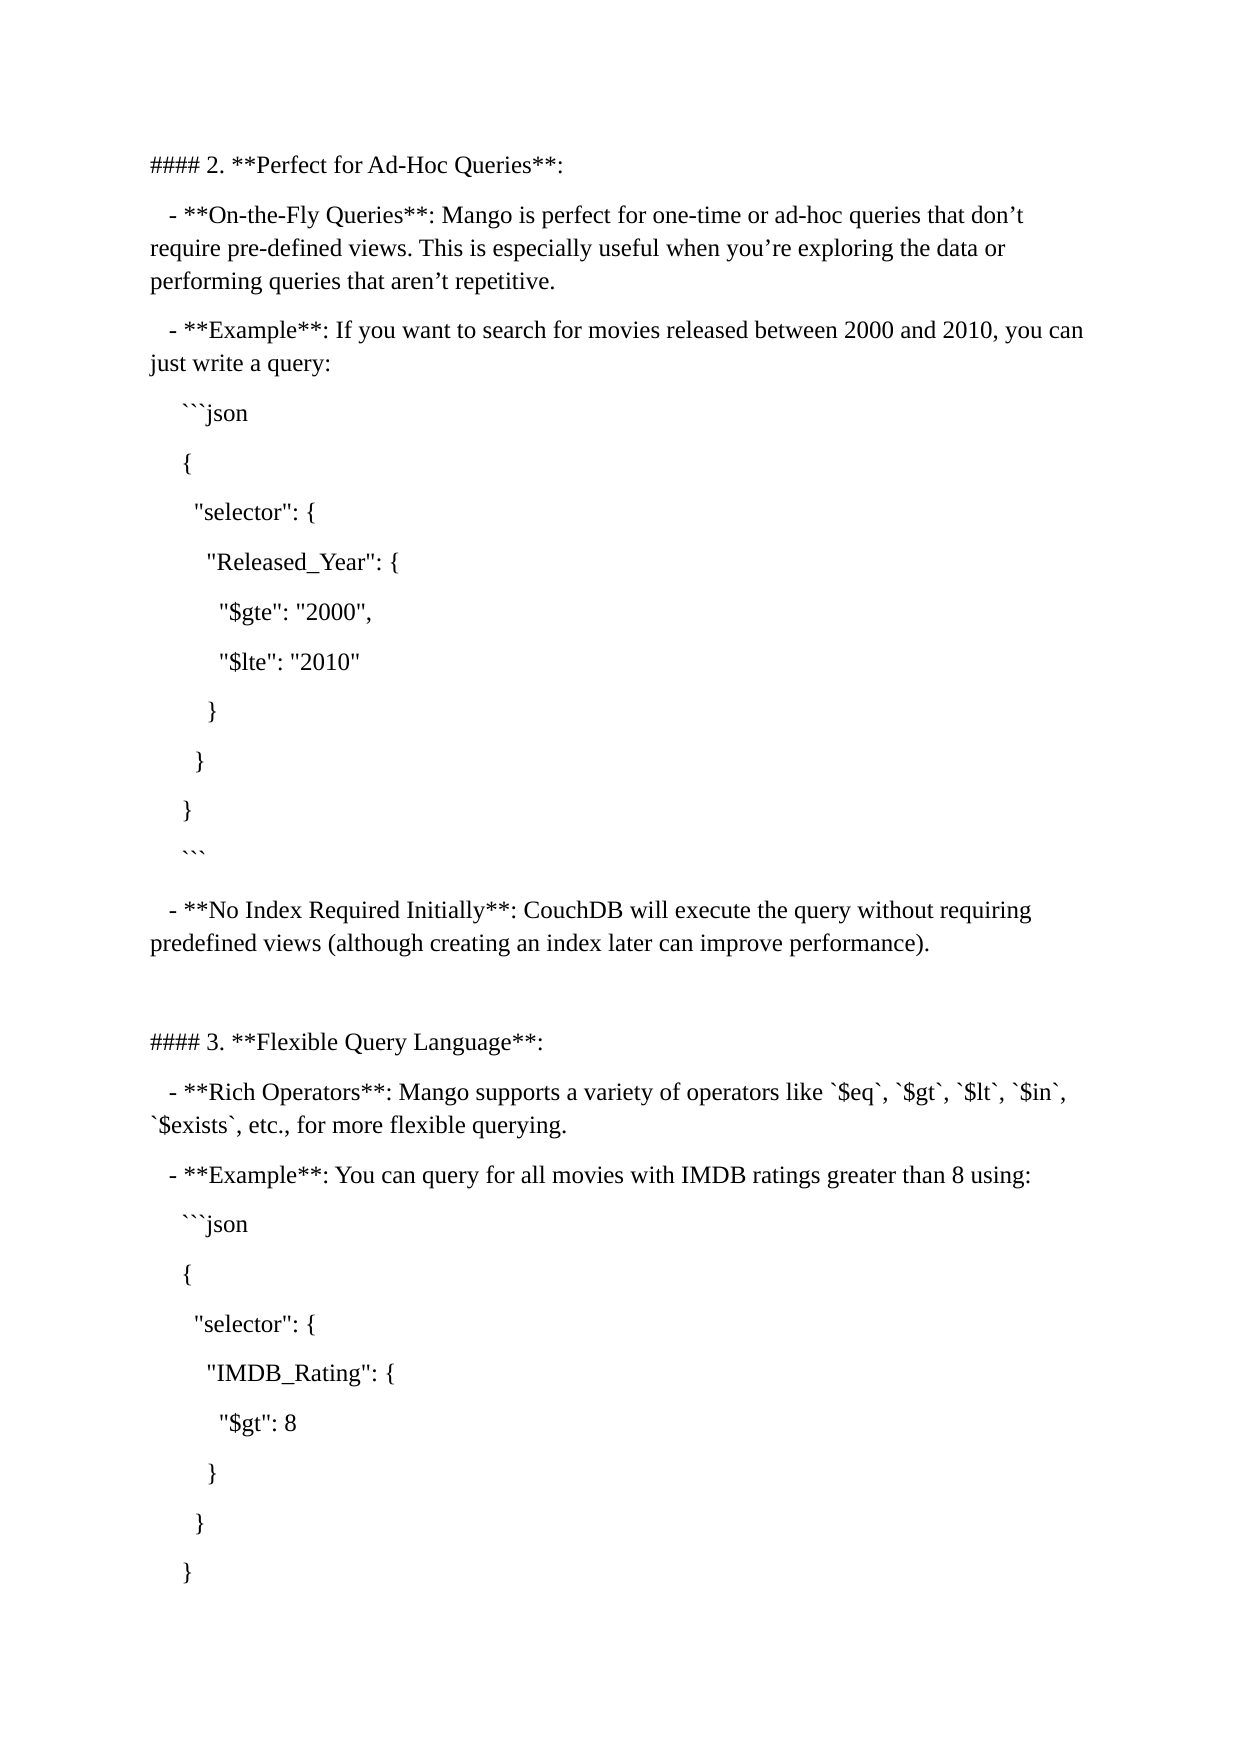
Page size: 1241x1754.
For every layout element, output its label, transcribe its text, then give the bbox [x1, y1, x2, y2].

text #### 3. **Flexible Query Language**: [150, 1027, 1090, 1056]
text "selector": { [150, 497, 1090, 526]
text "$gte": "2000", [150, 597, 1090, 626]
text } [150, 1508, 1090, 1536]
text "$lte": "2010" [150, 647, 1090, 675]
text } [150, 1557, 1090, 1586]
text } [150, 696, 1090, 725]
text - **Example**: You can query for all movies with IMDB ratings greater than 8 using: [150, 1160, 1090, 1188]
text - **No Index Required Initially**: CouchDB will execute the query without requiring predefined views (although creating an index later can improve performance). [150, 895, 1090, 957]
text #### 2. **Perfect for Ad-Hoc Queries**: [150, 150, 1090, 179]
text ``` [150, 845, 1090, 874]
text ```json [150, 398, 1090, 427]
text } [150, 1458, 1090, 1487]
text { [150, 448, 1090, 477]
text - **Rich Operators**: Mango supports a variety of operators like `$eq`, `$gt`, `$lt`, `$in`, `$exists`, etc., for more flexible querying. [150, 1077, 1090, 1139]
text ```json [150, 1209, 1090, 1238]
text "selector": { [150, 1309, 1090, 1338]
text } [150, 796, 1090, 824]
text } [150, 746, 1090, 775]
text "IMDB_Rating": { [150, 1358, 1090, 1387]
text - **On-the-Fly Queries**: Mango is perfect for one-time or ad-hoc queries that don’t require pre-defined views. This is especially useful when you’re exploring the data or performing queries that aren’t repetitive. [150, 200, 1090, 294]
text "Released_Year": { [150, 547, 1090, 576]
text "$gt": 8 [150, 1408, 1090, 1437]
text { [150, 1259, 1090, 1288]
text - **Example**: If you want to search for movies released between 2000 and 2010, you can just write a query: [150, 315, 1090, 377]
